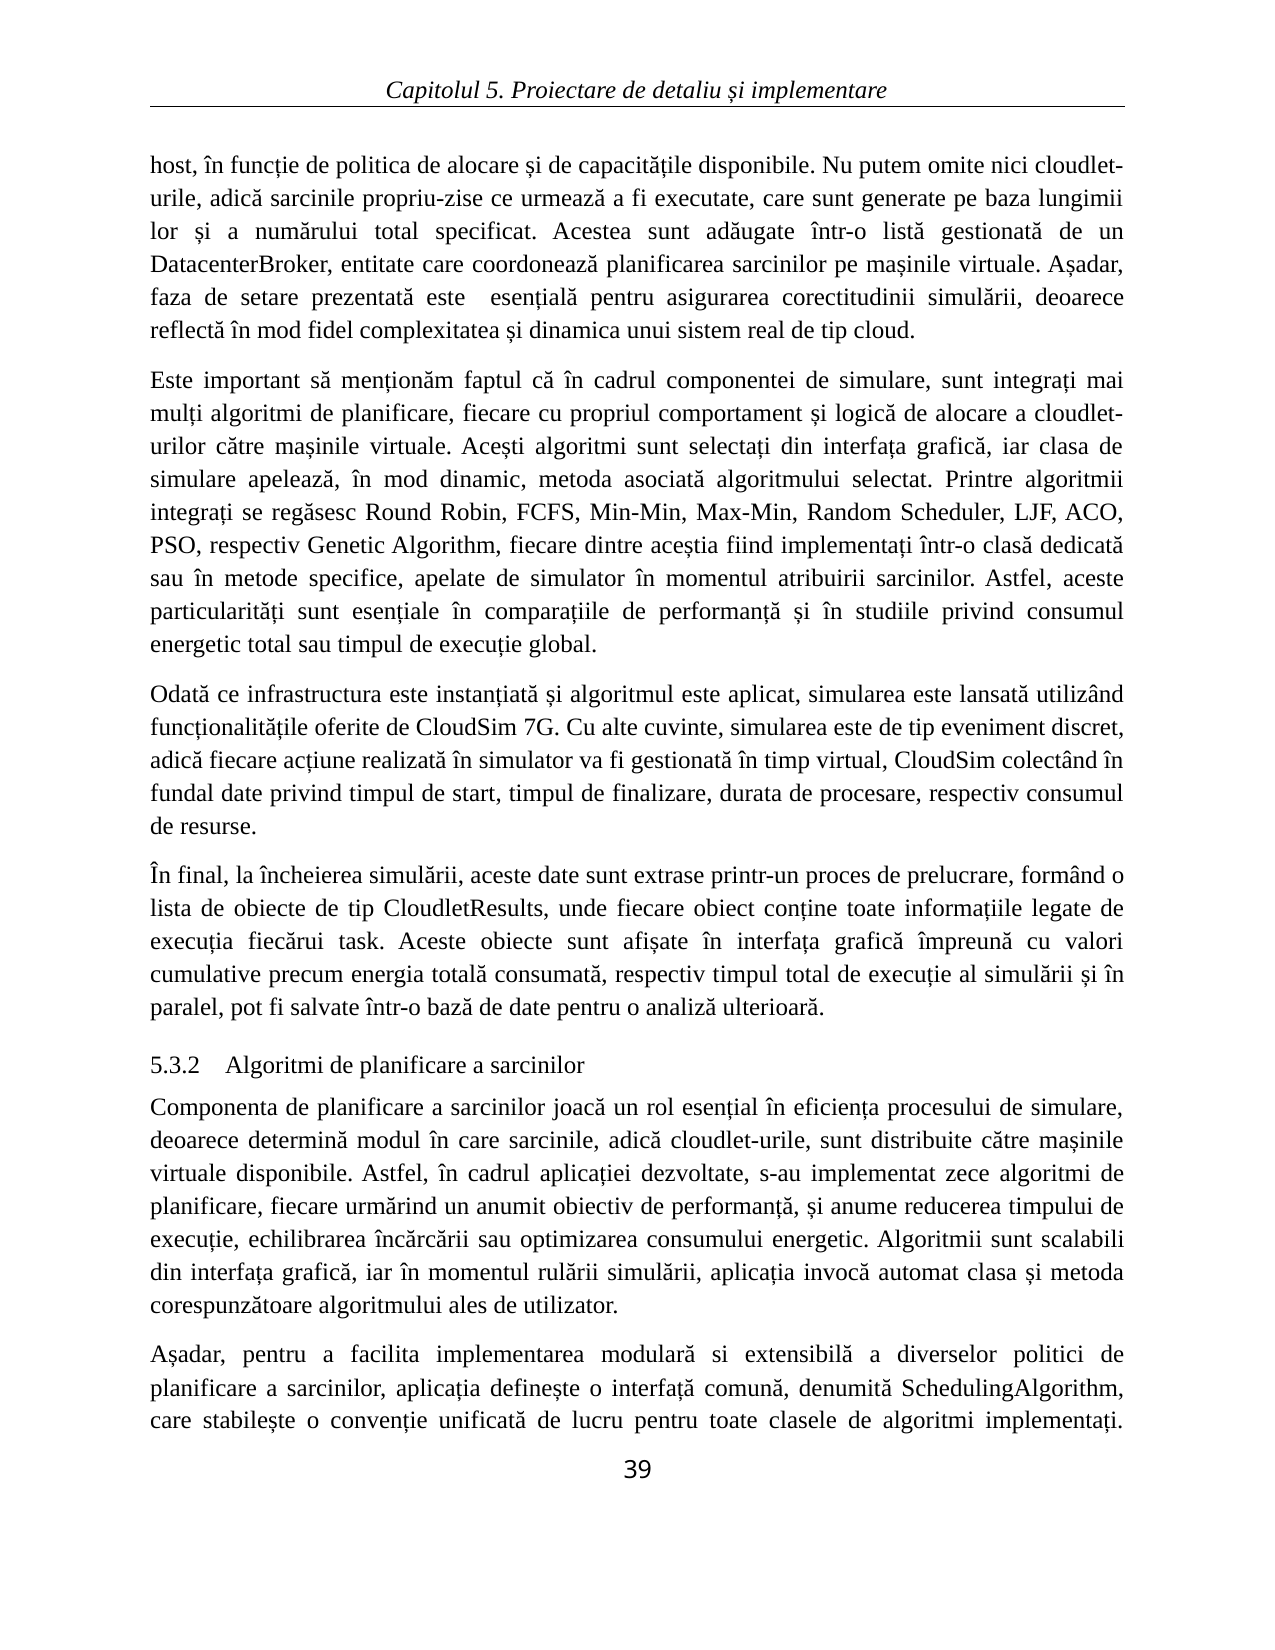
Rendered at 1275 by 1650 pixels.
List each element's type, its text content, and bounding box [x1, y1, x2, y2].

text În final, la încheierea simulării, aceste date sunt extrase printr-un proces de prelucrare, formând o lista de obiecte de tip CloudletResults, unde fiecare obiect conține toate informațiile legate de execuția fiecărui task. Aceste obiecte sunt afișate în interfața grafică împreună cu valori cumulative precum energia totală consumată, respectiv timpul total de execuție al simulării și în paralel, pot fi salvate într-o bază de date pentru o analiză ulterioară. [150, 860, 1125, 1021]
text Componenta de planificare a sarcinilor joacă un rol esențial în eficiența procesului de simulare, deoarece determină modul în care sarcinile, adică cloudlet-urile, sunt distribuite către mașinile virtuale disponibile. Astfel, în cadrul aplicației dezvoltate, s-au implementat zece algoritmi de planificare, fiecare urmărind un anumit obiectiv de performanță, și anume reducerea timpului de execuție, echilibrarea încărcării sau optimizarea consumului energetic. Algoritmii sunt scalabili din interfața grafică, iar în momentul rulării simulării, aplicația invocă automat clasa și metoda corespunzătoare algoritmului ales de utilizator. [150, 1092, 1125, 1319]
text Algoritmi de planificare a sarcinilor [150, 1051, 1125, 1079]
text Odată ce infrastructura este instanțiată și algoritmul este aplicat, simularea este lansată utilizând funcționalitățile oferite de CloudSim 7G. Cu alte cuvinte, simularea este de tip eveniment discret, adică fiecare acțiune realizată în simulator va fi gestionată în timp virtual, CloudSim colectând în fundal date privind timpul de start, timpul de finalizare, durata de procesare, respectiv consumul de resurse. [150, 679, 1125, 839]
text Este important să menționăm faptul că în cadrul componentei de simulare, sunt integrați mai mulți algoritmi de planificare, fiecare cu propriul comportament și logică de alocare a cloudlet-urilor către mașinile virtuale. Acești algoritmi sunt selectați din interfața grafică, iar clasa de simulare apelează, în mod dinamic, metoda asociată algoritmului selectat. Printre algoritmii integrați se regăsesc Round Robin, FCFS, Min-Min, Max-Min, Random Scheduler, LJF, ACO, PSO, respectiv Genetic Algorithm, fiecare dintre aceștia fiind implementați într-o clasă dedicată sau în metode specifice, apelate de simulator în momentul atribuirii sarcinilor. Astfel, aceste particularități sunt esențiale în comparațiile de performanță și în studiile privind consumul energetic total sau timpul de execuție global. [150, 365, 1125, 658]
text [150, 150, 1125, 344]
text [150, 1339, 1125, 1434]
